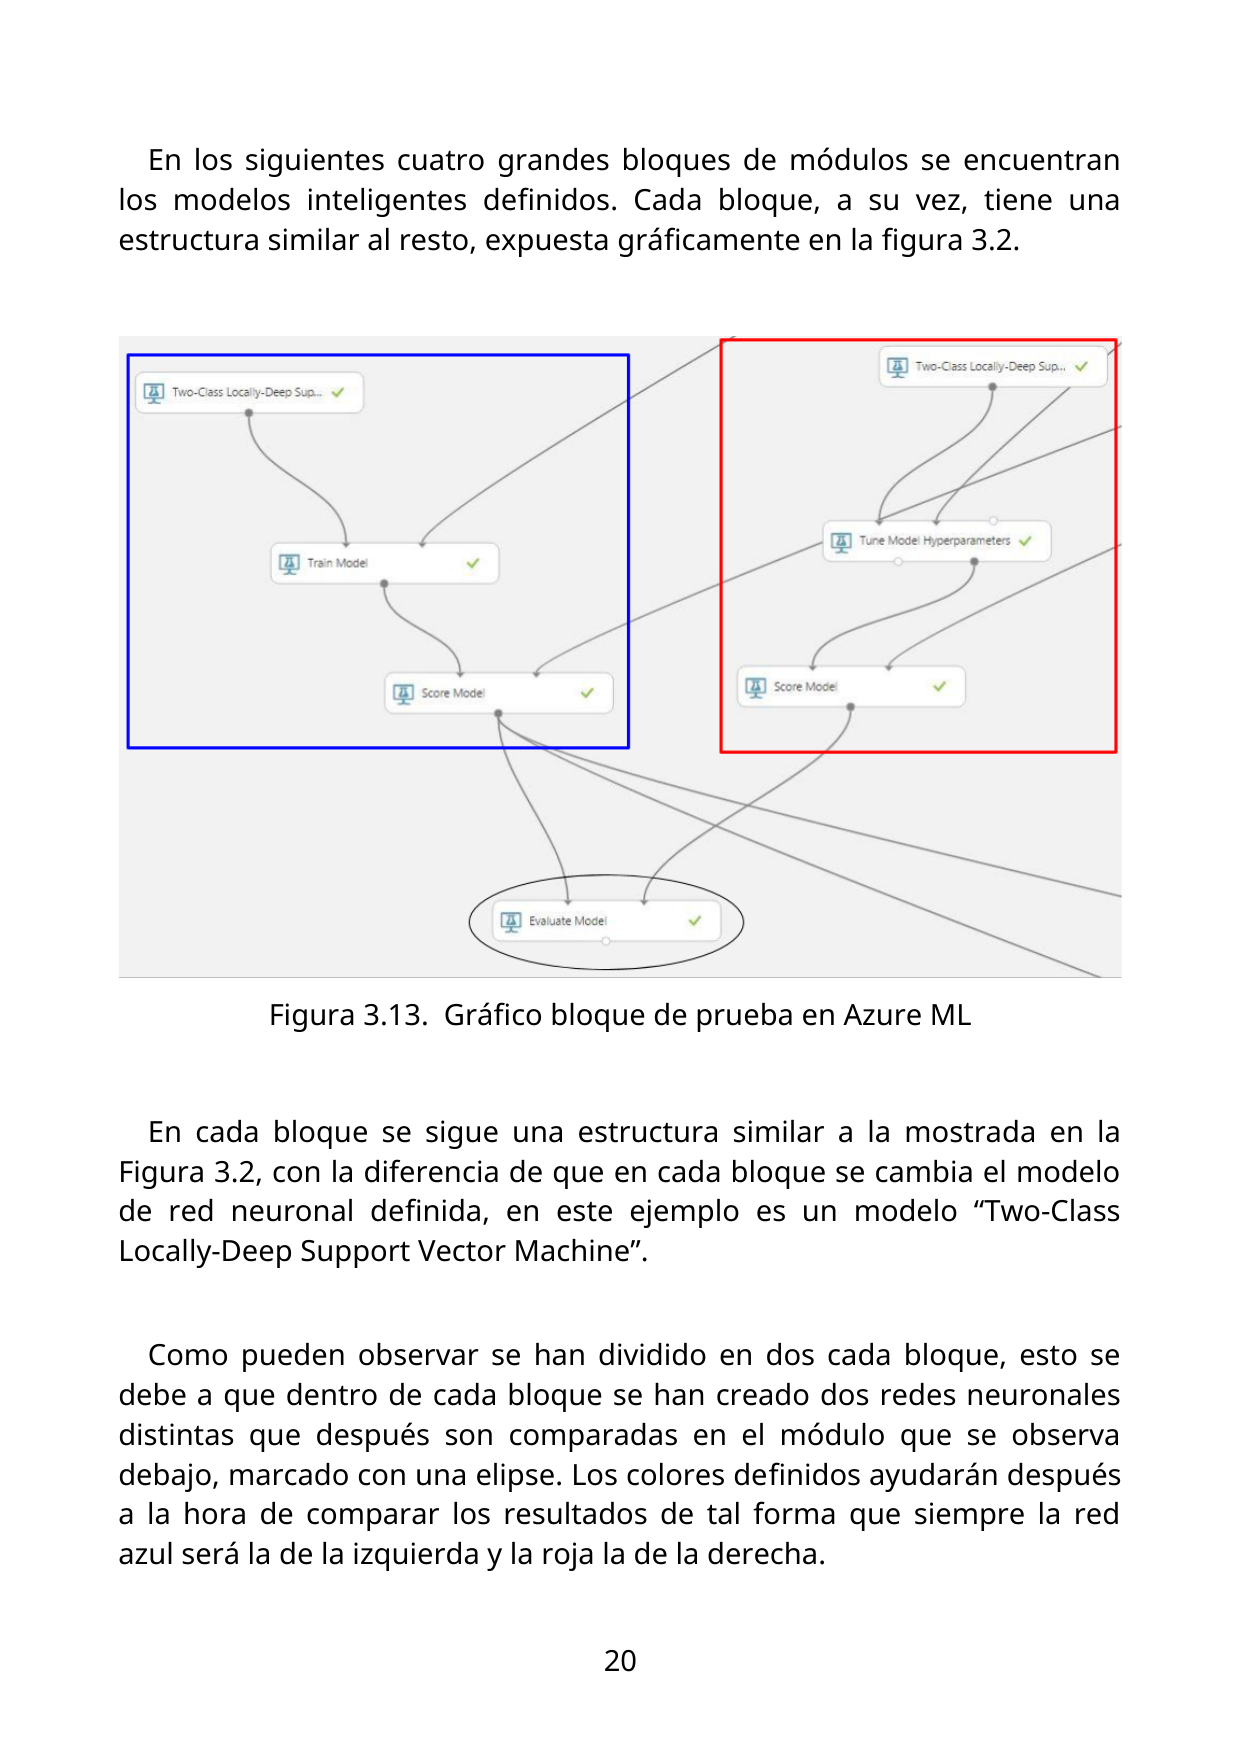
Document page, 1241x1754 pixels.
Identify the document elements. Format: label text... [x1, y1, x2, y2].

text Como pueden observar se han dividido en dos cada bloque, esto se debe a que dentro de cada bloque se han creado dos redes neuronales distintas que después son comparadas en el módulo que se observa debajo, marcado con una elipse. Los colores definidos ayudarán después a la hora de comparar los resultados de tal forma que siempre la red azul será la de la izquierda y la roja la de la derecha. [118, 1335, 1122, 1573]
picture [118, 336, 1122, 982]
text En cada bloque se sigue una estructura similar a la mostrada en la Figura 3.2, con la diferencia de que en cada bloque se cambia el modelo de red neuronal definida, en este ejemplo es un modelo “Two-Class Locally-Deep Support Vector Machine”. [118, 1111, 1122, 1270]
text En los siguientes cuatro grandes bloques de módulos se encuentran los modelos inteligentes definidos. Cada bloque, a su vez, tiene una estructura similar al resto, expuesta gráficamente en la figura 3.2. [118, 140, 1122, 259]
